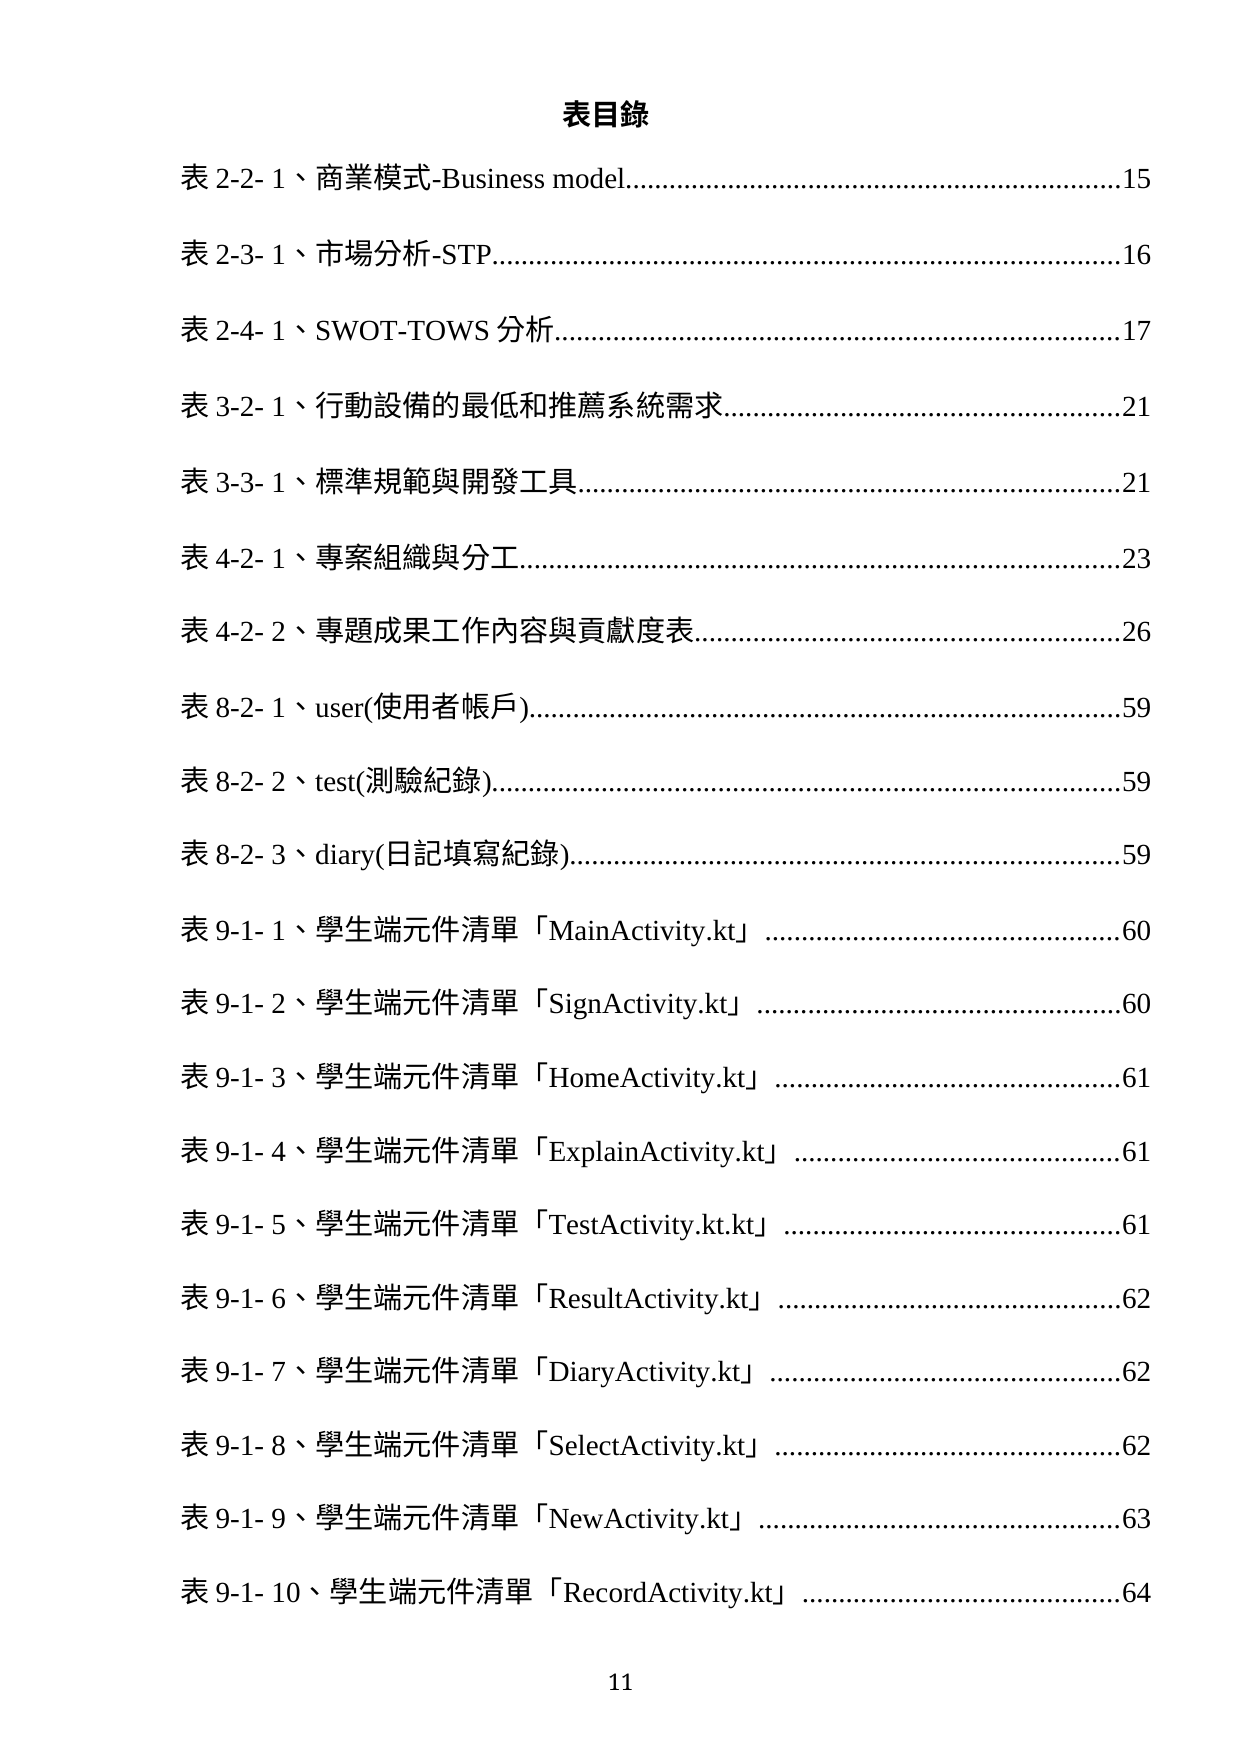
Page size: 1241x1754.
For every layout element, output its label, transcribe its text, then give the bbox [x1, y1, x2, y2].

text 表4-2- 1、專案組織與分工 23 [180, 534, 1152, 576]
text 表9-1- 1、學生端元件清單「MainActivity.kt」 60 [180, 906, 1152, 949]
text 表8-2- 3、diary(日記填寫紀錄) 59 [180, 831, 1152, 873]
text 表9-1- 6、學生端元件清單「ResultActivity.kt」 62 [180, 1274, 1152, 1316]
text 表8-2- 2、test(測驗紀錄) 59 [180, 757, 1152, 799]
text 表9-1- 9、學生端元件清單「NewActivity.kt」 63 [180, 1495, 1152, 1537]
text 表3-3- 1、標準規範與開發工具 21 [180, 458, 1152, 501]
text 表9-1- 10、學生端元件清單「RecordActivity.kt」 64 [180, 1568, 1152, 1611]
text 表9-1- 7、學生端元件清單「DiaryActivity.kt」 62 [180, 1348, 1152, 1390]
text 表9-1- 3、學生端元件清單「HomeActivity.kt」 61 [180, 1053, 1152, 1096]
text 表9-1- 4、學生端元件清單「ExplainActivity.kt」 61 [180, 1127, 1152, 1169]
text 表8-2- 1、user(使用者帳戶) 59 [180, 683, 1152, 726]
text 表9-1- 5、學生端元件清單「TestActivity.kt.kt」 61 [180, 1201, 1152, 1243]
text 表2-3- 1、市場分析-STP 16 [180, 231, 1152, 273]
text 表4-2- 2、專題成果工作內容與貢獻度表 26 [180, 608, 1152, 650]
text 表9-1- 8、學生端元件清單「SelectActivity.kt」 62 [180, 1421, 1152, 1463]
subtitle 表目錄 [117, 89, 1095, 134]
text 表9-1- 2、學生端元件清單「SignActivity.kt」 60 [180, 980, 1152, 1022]
text 表3-2- 1、行動設備的最低和推薦系統需求 21 [180, 382, 1152, 425]
text 表2-2- 1、商業模式-Business model 15 [180, 155, 1152, 197]
text 表2-4- 1、SWOT-TOWS分析 17 [180, 307, 1152, 349]
